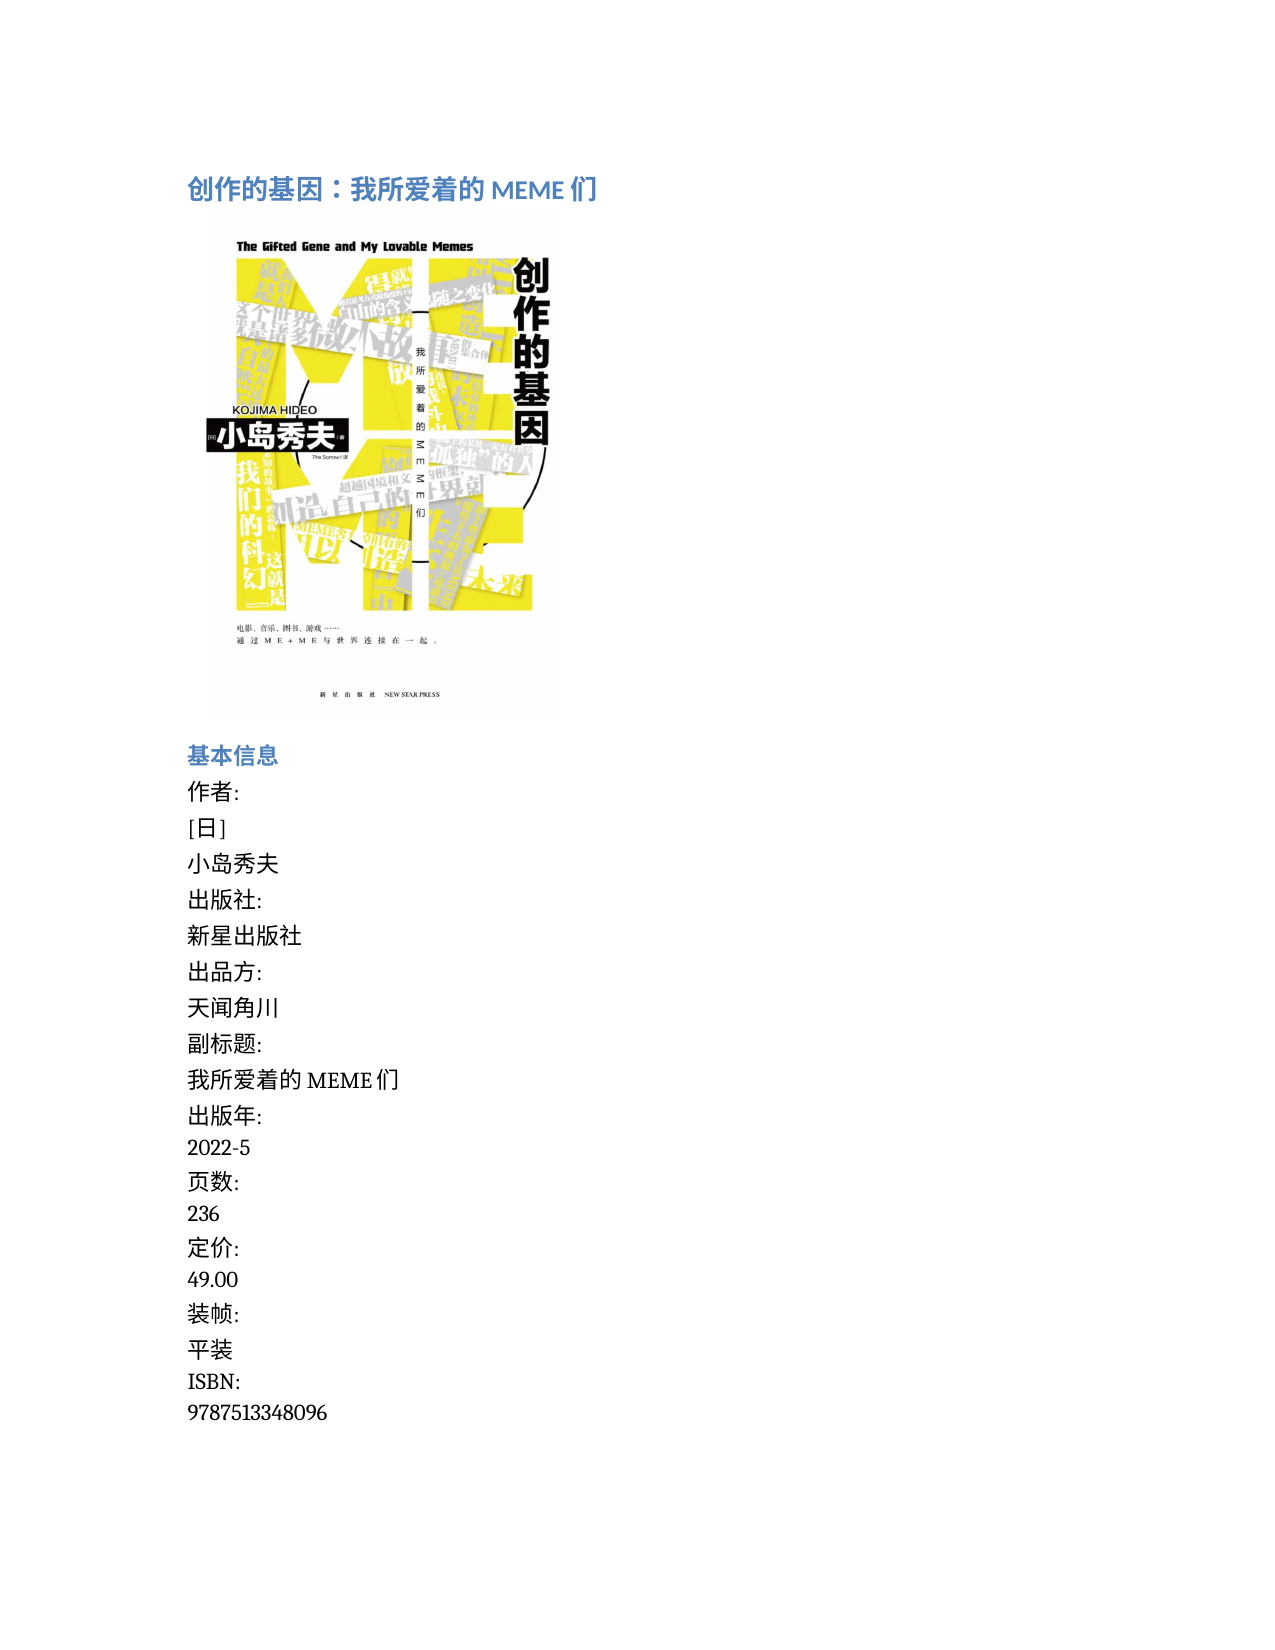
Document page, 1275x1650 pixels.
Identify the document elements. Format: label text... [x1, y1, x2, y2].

picture [206, 213, 561, 716]
text 作者: [日] 小岛秀夫 出版社: 新星出版社 出品方: 天闻角川 副标题: 我所爱着的MEME们 出版年: 2022-5 页数: 236 定价: 49.00 装帧: 平装 ISBN: 9787513348096 [187, 776, 1087, 1456]
subtitle 创作的基因：我所爱着的MEME们 [187, 171, 1087, 208]
subtitle 基本信息 [187, 740, 1087, 772]
